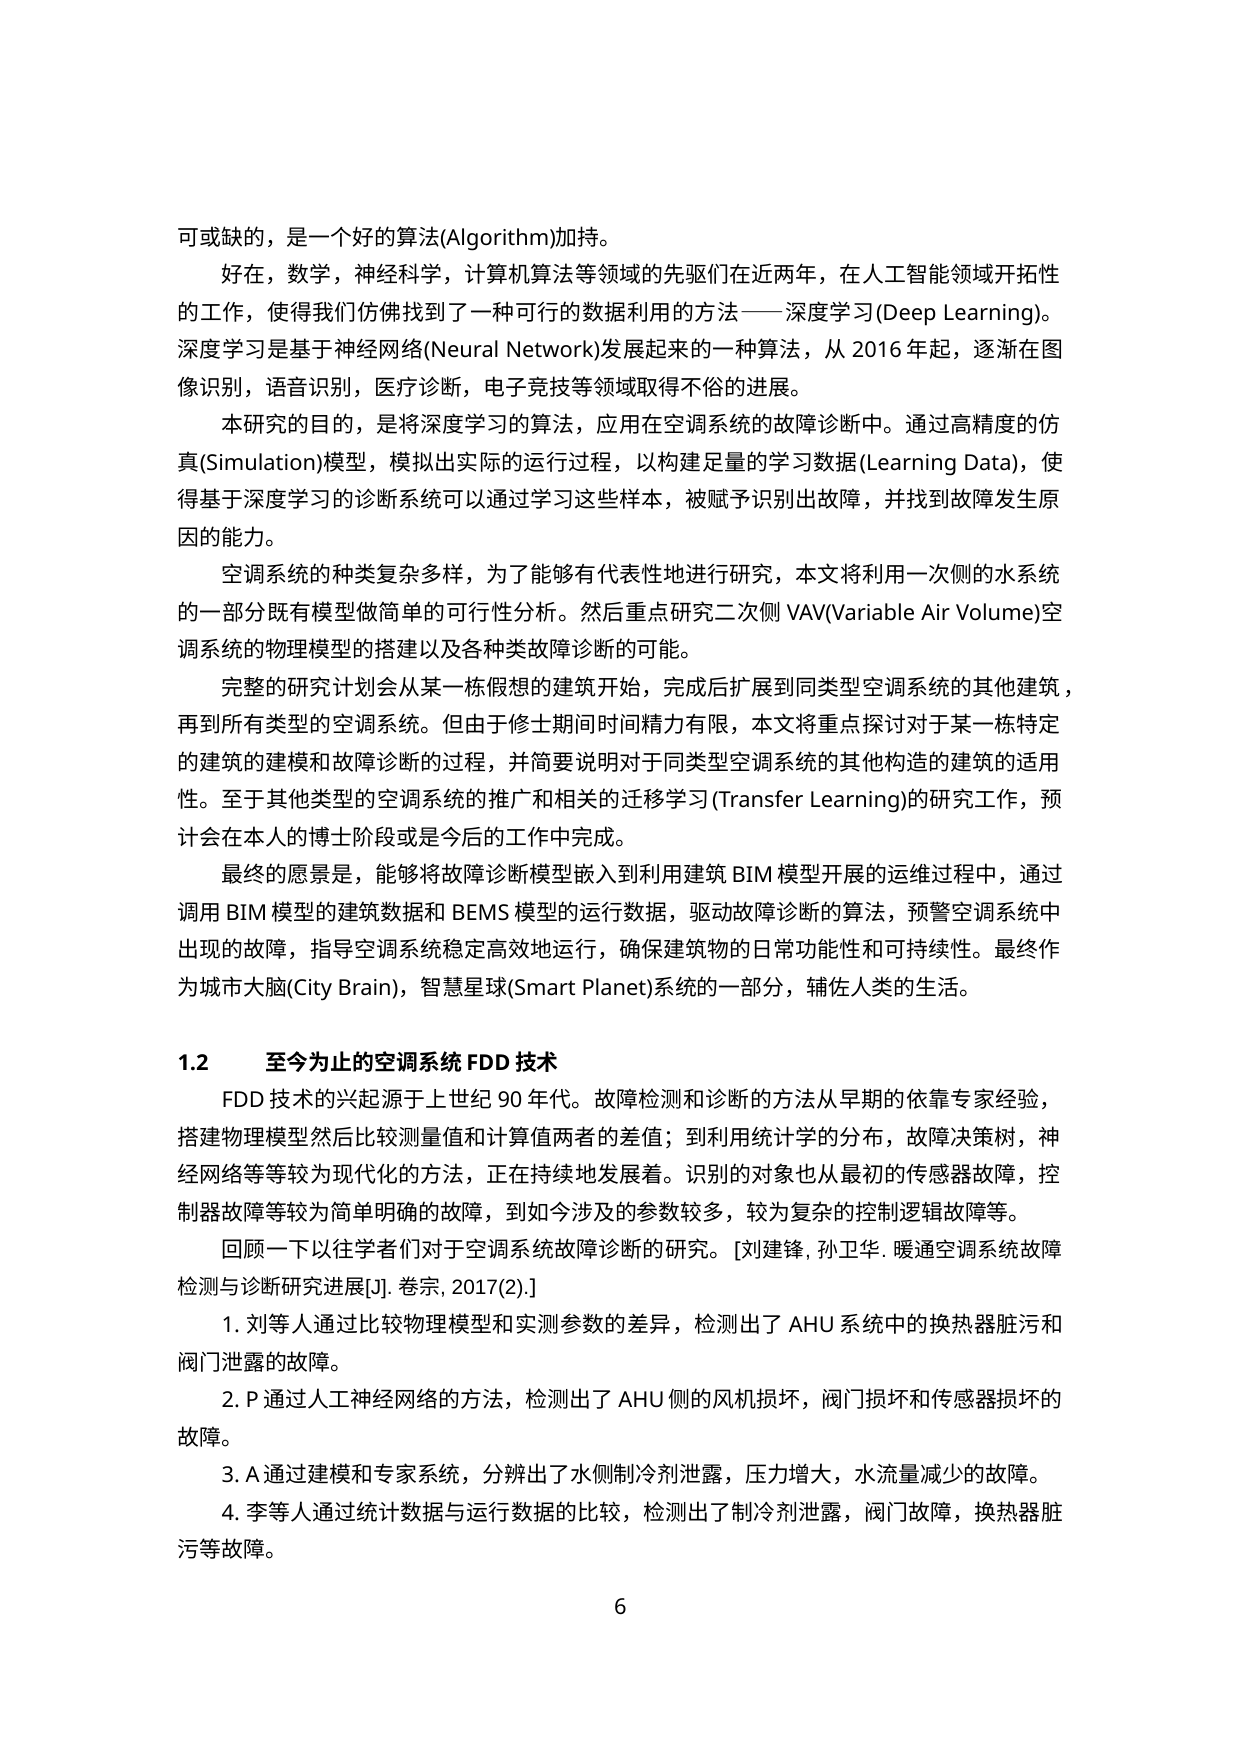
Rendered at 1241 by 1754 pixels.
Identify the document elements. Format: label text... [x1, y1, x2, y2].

text FDD技术的兴起源于上世纪90年代。故障检测和诊断的方法从早期的依靠专家经验，搭建物理模型然后比较测量值和计算值两者的差值；到利用统计学的分布，故障决策树，神经网络等等较为现代化的方法，正在持续地发展着。识别的对象也从最初的传感器故障，控制器故障等较为简单明确的故障，到如今涉及的参数较多，较为复杂的控制逻辑故障等。 [177, 1079, 1063, 1229]
text 4. 李等人通过统计数据与运行数据的比较，检测出了制冷剂泄露，阀门故障，换热器脏污等故障。 [177, 1492, 1063, 1567]
text 最终的愿景是，能够将故障诊断模型嵌入到利用建筑BIM模型开展的运维过程中，通过调用BIM模型的建筑数据和BEMS模型的运行数据，驱动故障诊断的算法，预警空调系统中出现的故障，指导空调系统稳定高效地运行，确保建筑物的日常功能性和可持续性。最终作为城市大脑(City Brain)，智慧星球(Smart Planet)系统的一部分，辅佐人类的生活。 [177, 854, 1063, 1004]
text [177, 217, 1063, 254]
subtitle 至今为止的空调系统FDD技术 [177, 1042, 1063, 1079]
text 完整的研究计划会从某一栋假想的建筑开始，完成后扩展到同类型空调系统的其他建筑，再到所有类型的空调系统。但由于修士期间时间精力有限，本文将重点探讨对于某一栋特定的建筑的建模和故障诊断的过程，并简要说明对于同类型空调系统的其他构造的建筑的适用性。至于其他类型的空调系统的推广和相关的迁移学习(Transfer Learning)的研究工作，预计会在本人的博士阶段或是今后的工作中完成。 [177, 667, 1063, 854]
text 1. 刘等人通过比较物理模型和实测参数的差异，检测出了AHU系统中的换热器脏污和阀门泄露的故障。 [177, 1304, 1063, 1379]
text 2. P通过人工神经网络的方法，检测出了AHU侧的风机损坏，阀门损坏和传感器损坏的故障。 [177, 1379, 1063, 1454]
text 好在，数学，神经科学，计算机算法等领域的先驱们在近两年，在人工智能领域开拓性的工作，使得我们仿佛找到了一种可行的数据利用的方法——深度学习(Deep Learning)。深度学习是基于神经网络(Neural Network)发展起来的一种算法，从2016年起，逐渐在图像识别，语音识别，医疗诊断，电子竞技等领域取得不俗的进展。 [177, 254, 1063, 404]
text 回顾一下以往学者们对于空调系统故障诊断的研究。[刘建锋, 孙卫华. 暖通空调系统故障检测与诊断研究进展[J]. 卷宗, 2017(2).] [177, 1229, 1063, 1304]
text 3. A通过建模和专家系统，分辨出了水侧制冷剂泄露，压力增大，水流量减少的故障。 [177, 1454, 1063, 1492]
text 本研究的目的，是将深度学习的算法，应用在空调系统的故障诊断中。通过高精度的仿真(Simulation)模型，模拟出实际的运行过程，以构建足量的学习数据(Learning Data)，使得基于深度学习的诊断系统可以通过学习这些样本，被赋予识别出故障，并找到故障发生原因的能力。 [177, 404, 1063, 554]
text 空调系统的种类复杂多样，为了能够有代表性地进行研究，本文将利用一次侧的水系统的一部分既有模型做简单的可行性分析。然后重点研究二次侧VAV(Variable Air Volume)空调系统的物理模型的搭建以及各种类故障诊断的可能。 [177, 554, 1063, 667]
